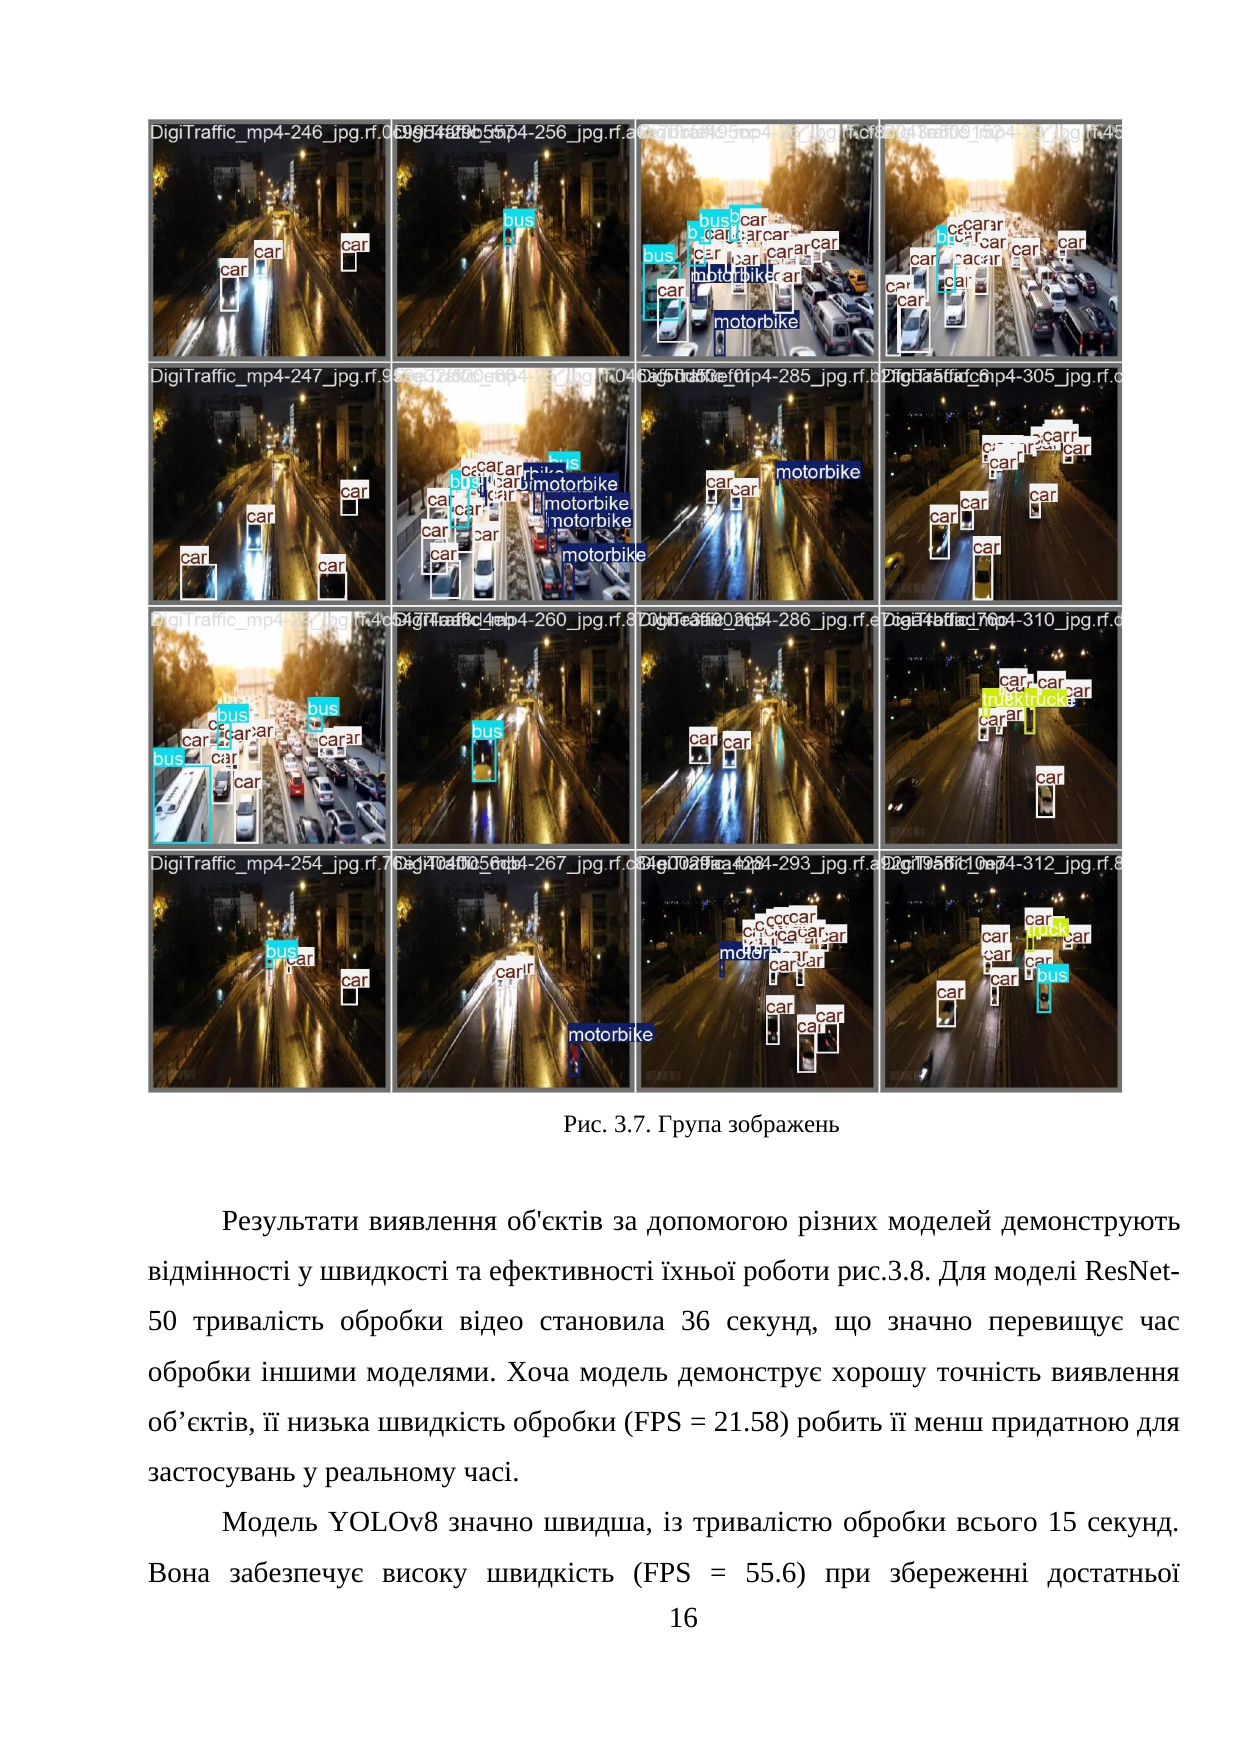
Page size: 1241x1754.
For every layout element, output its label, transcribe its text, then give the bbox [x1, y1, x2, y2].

text Рис. 3.7. Група зображень [148, 1109, 1181, 1138]
picture [147, 118, 1123, 1093]
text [148, 1504, 1181, 1588]
text Результати виявлення об'єктів за допомогою різних моделей демонструють відмінності у швидкості та ефективності їхньої роботи рис.3.8. Для моделі ResNet-50 тривалість обробки відео становила 36 секунд, що значно перевищує час обробки іншими моделями. Хоча модель демонструє хорошу точність виявлення об’єктів, її низька швидкість обробки (FPS = 21.58) робить її менш придатною для застосувань у реальному часі. [148, 1203, 1181, 1488]
